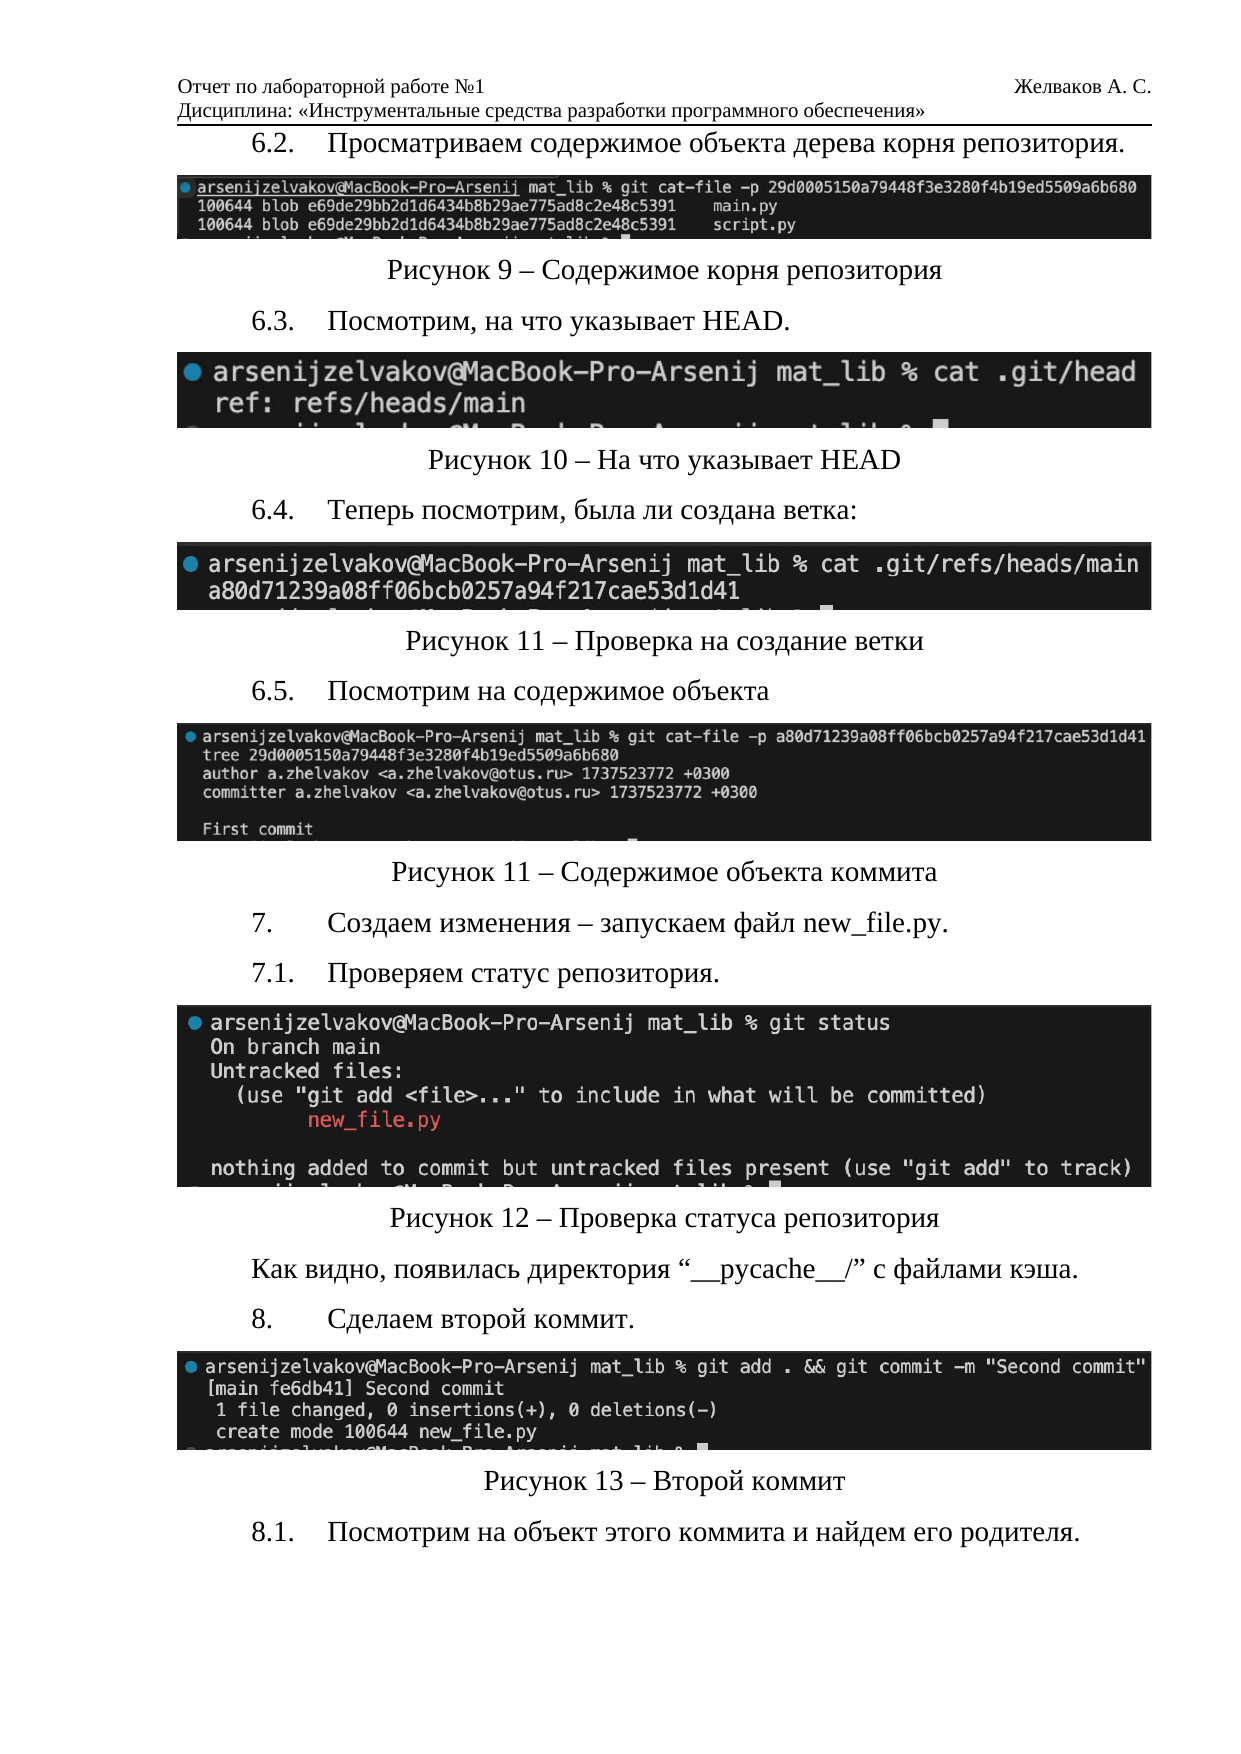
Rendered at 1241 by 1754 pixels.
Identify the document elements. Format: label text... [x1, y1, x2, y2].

list Просматриваем содержимое объекта дерева корня репозитория. [177, 126, 1152, 159]
text Рисунок 11 – Содержимое объекта коммита [177, 854, 1152, 888]
text Рисунок 12 – Проверка статуса репозитория [177, 1201, 1152, 1234]
list Проверяем статус репозитория. [177, 955, 1152, 988]
picture [177, 1351, 1152, 1450]
list Посмотрим на объект этого коммита и найдем его родителя. [177, 1514, 1152, 1547]
list Посмотрим, на что указывает HEAD. [177, 303, 1152, 336]
text Рисунок 11 – Проверка на создание ветки [177, 623, 1152, 657]
list Сделаем второй коммит. [177, 1301, 1152, 1335]
picture [177, 175, 1152, 239]
picture [177, 1005, 1152, 1187]
picture [177, 542, 1152, 610]
list Посмотрим на содержимое объекта [177, 673, 1152, 707]
list Теперь посмотрим, была ли создана ветка: [177, 492, 1152, 526]
text Рисунок 10 – На что указывает HEAD [177, 442, 1152, 475]
text Рисунок 9 – Содержимое корня репозитория [177, 252, 1152, 286]
picture [177, 723, 1152, 841]
text Рисунок 13 – Второй коммит [177, 1463, 1152, 1497]
text Как видно, появилась директория “__pycache__/” с файлами кэша. [177, 1251, 1152, 1284]
picture [177, 352, 1152, 428]
list Создаем изменения – запускаем файл new_file.py. [177, 905, 1152, 938]
